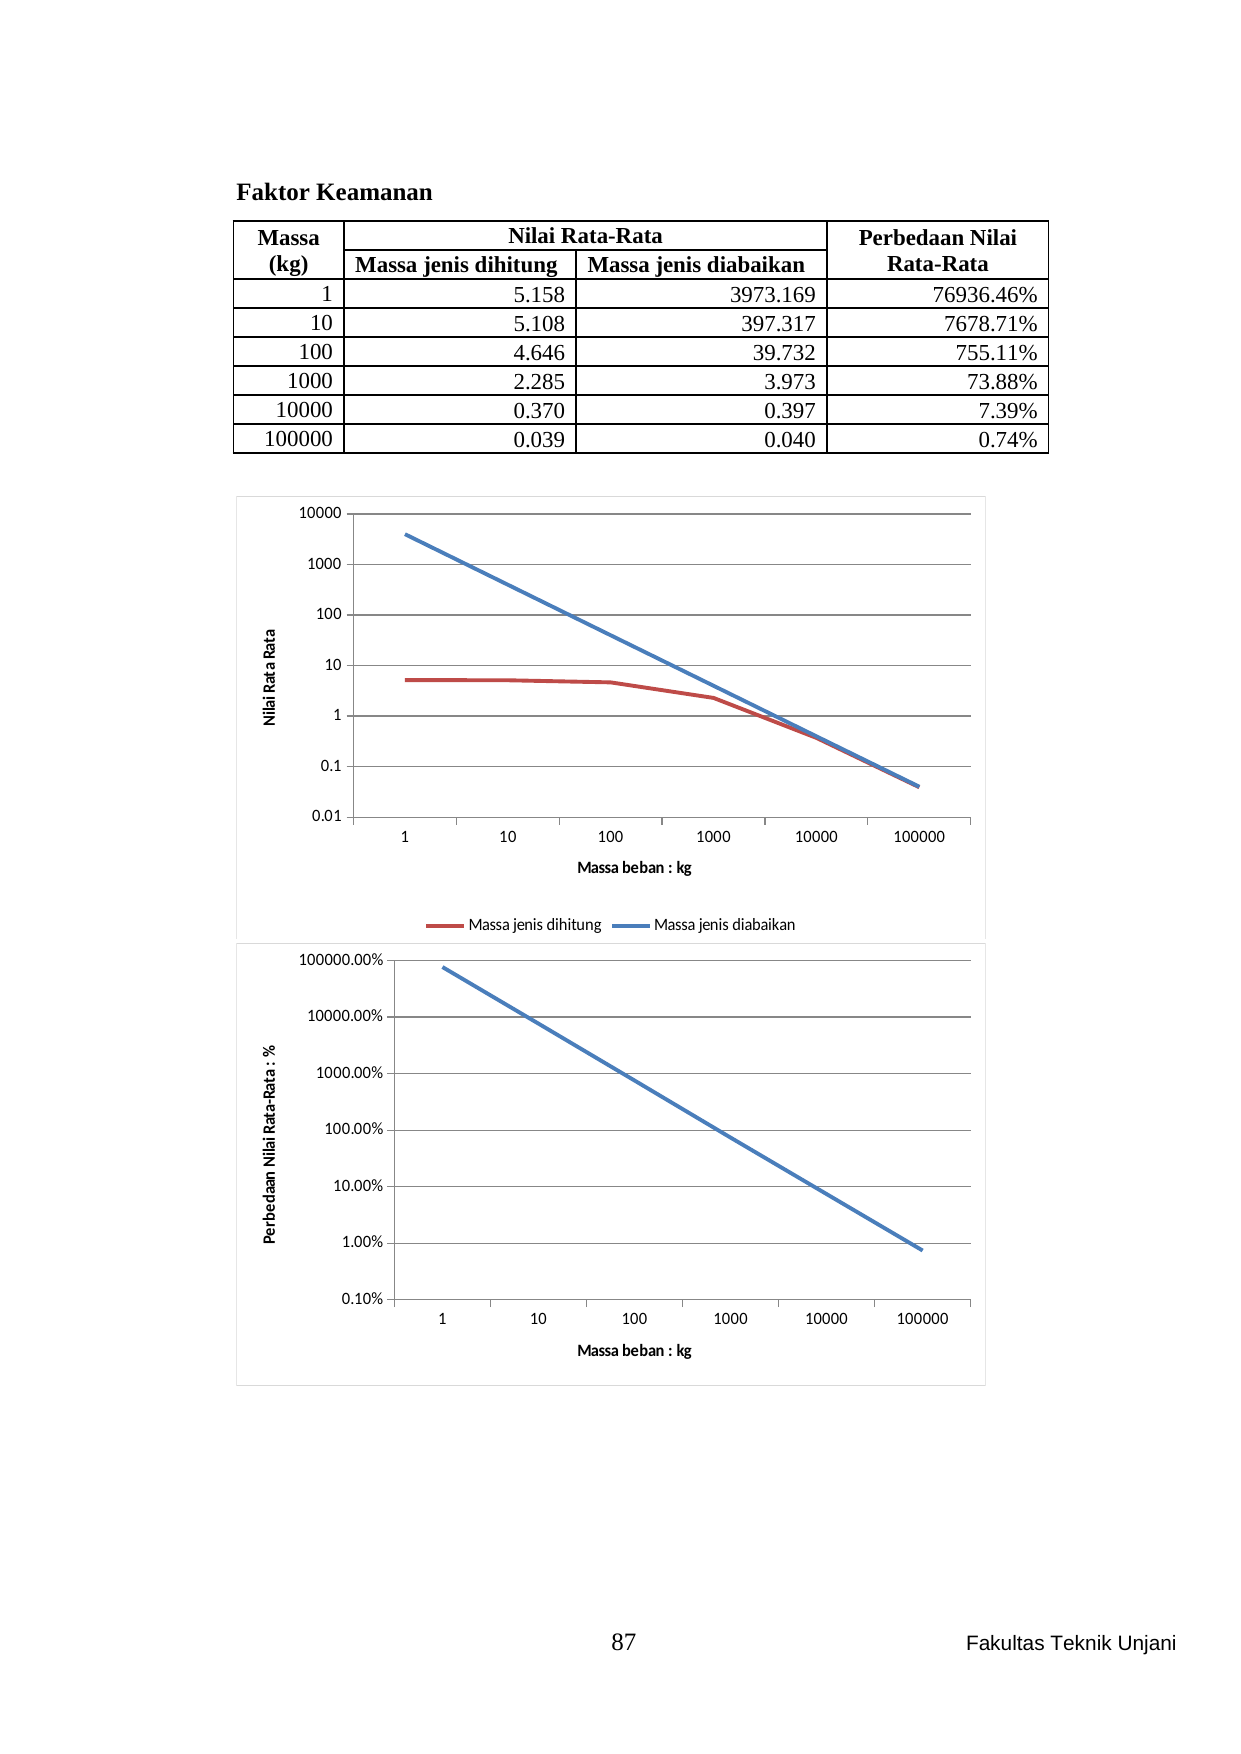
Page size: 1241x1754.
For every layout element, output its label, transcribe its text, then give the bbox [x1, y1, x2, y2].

table_cell 0.370 [345, 396, 575, 423]
table_cell 1000 [234, 367, 343, 394]
table_cell 5.108 [345, 309, 575, 336]
table_cell 10 [234, 309, 343, 336]
table_cell 73.88% [828, 367, 1048, 394]
table_cell 0.397 [577, 396, 826, 423]
table_cell 5.158 [345, 280, 575, 307]
table_cell 2.285 [345, 367, 575, 394]
table_cell 0.039 [345, 425, 575, 452]
table_cell 10000 [234, 396, 343, 423]
table_header Nilai Rata-Rata [345, 222, 826, 249]
table_cell 7678.71% [828, 309, 1048, 336]
table_cell 4.646 [345, 338, 575, 365]
table_cell 397.317 [577, 309, 826, 336]
text Faktor Keamanan [236, 177, 1063, 206]
table_cell 39.732 [577, 338, 826, 365]
table_cell Massa jenis diabaikan [577, 251, 826, 278]
table_header Massa (kg) [234, 222, 343, 278]
table_cell 3.973 [577, 367, 826, 394]
table_cell 0.74% [828, 425, 1048, 452]
table_cell 76936.46% [828, 280, 1048, 307]
table_cell Massa jenis dihitung [345, 251, 575, 278]
table_cell 100 [234, 338, 343, 365]
table_cell 3973.169 [577, 280, 826, 307]
table_cell 100000 [234, 425, 343, 452]
table_cell 755.11% [828, 338, 1048, 365]
table_header Perbedaan Nilai Rata-Rata [828, 222, 1048, 278]
table_cell 1 [234, 280, 343, 307]
table_cell 7.39% [828, 396, 1048, 423]
table_cell 0.040 [577, 425, 826, 452]
